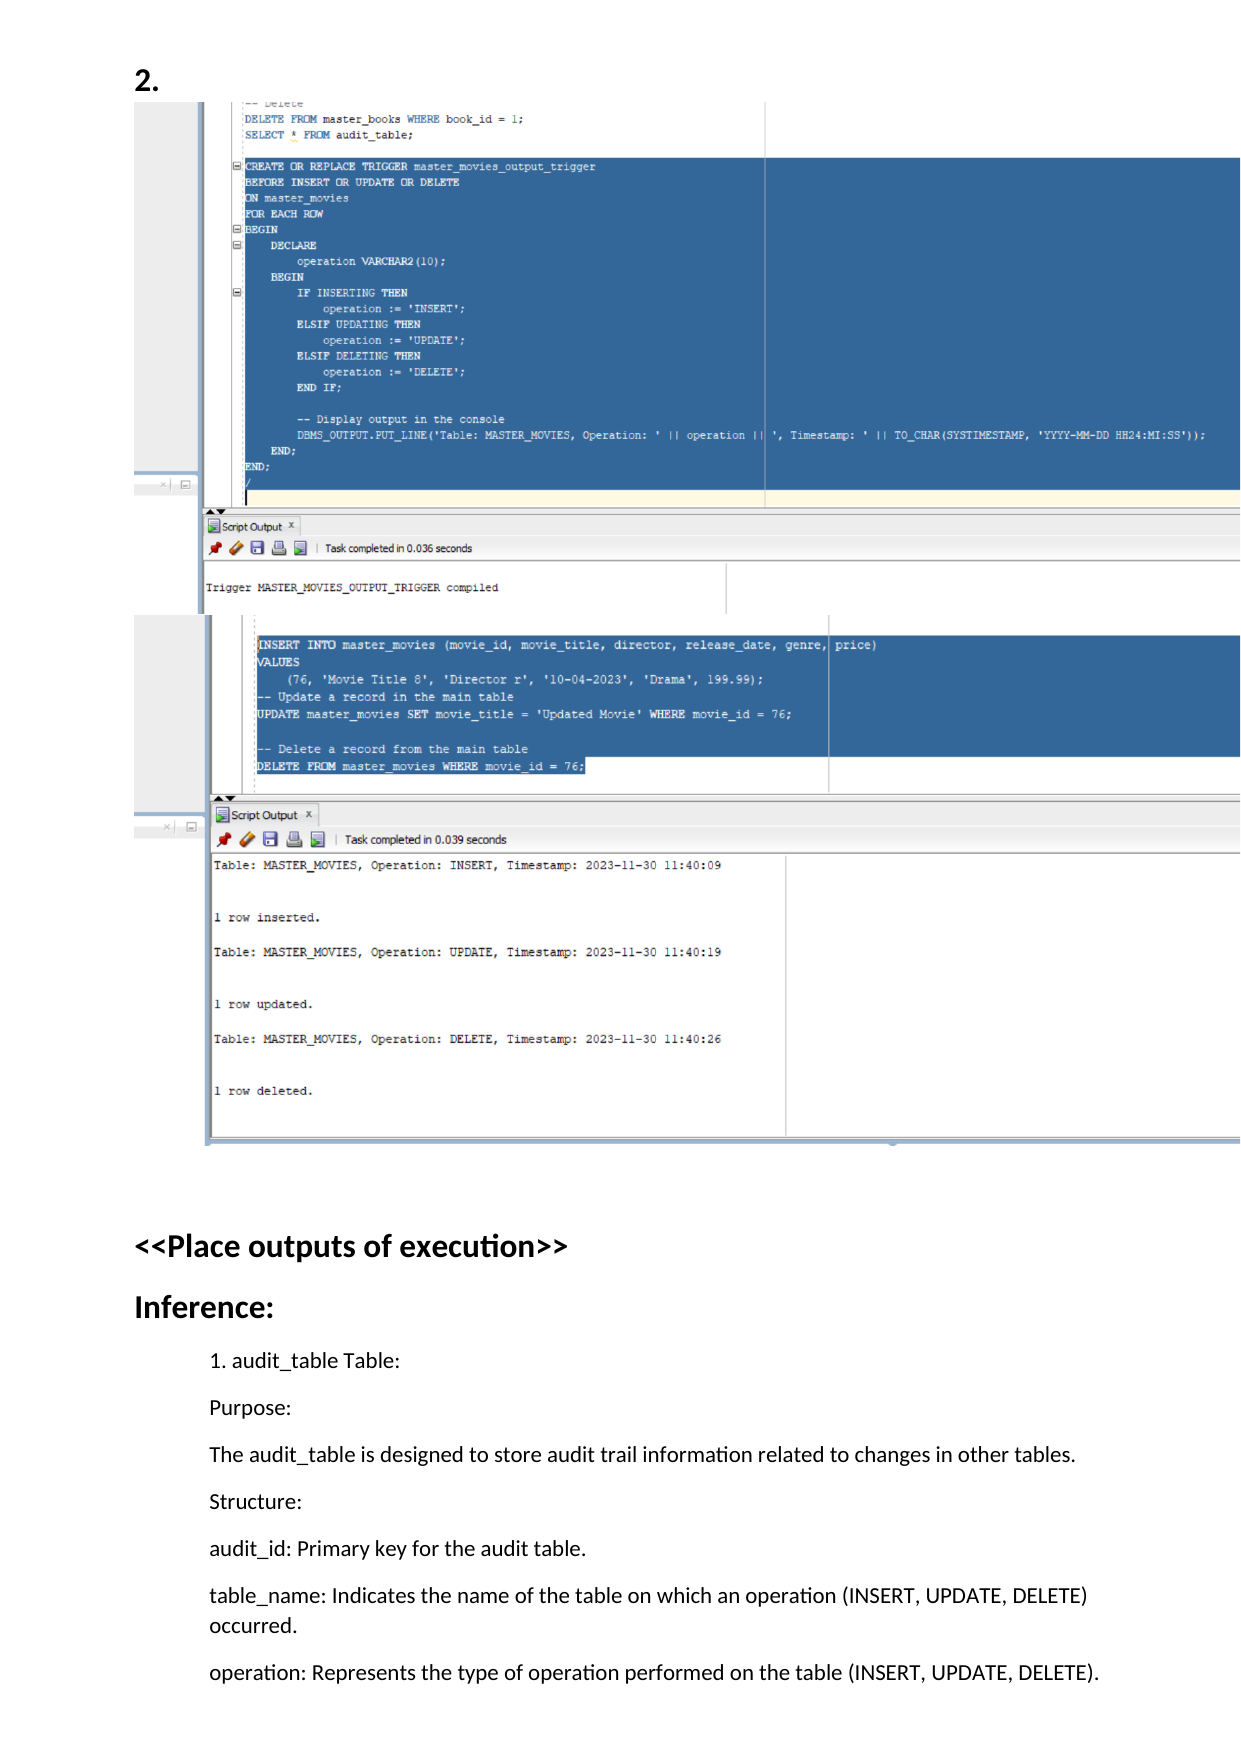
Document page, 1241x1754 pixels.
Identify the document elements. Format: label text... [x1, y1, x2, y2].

text 1. audit_table Table: [209, 1347, 1181, 1374]
text Inference: [134, 1286, 1181, 1327]
text 2. [134, 59, 1181, 102]
text <<Place outputs of execution>> [134, 1225, 1181, 1266]
picture [134, 615, 1241, 1146]
text The audit_table is designed to store audit trail information related to changes in other tables. [209, 1440, 1181, 1468]
picture [134, 102, 1241, 614]
text audit_id: Primary key for the audit table. [209, 1534, 1181, 1562]
text operation: Represents the type of operation performed on the table (INSERT, UPDATE, DELETE). [209, 1658, 1181, 1686]
text Structure: [209, 1487, 1181, 1515]
text Purpose: [209, 1393, 1181, 1421]
text table_name: Indicates the name of the table on which an operation (INSERT, UPDATE, DELETE) occurred. [209, 1581, 1181, 1639]
